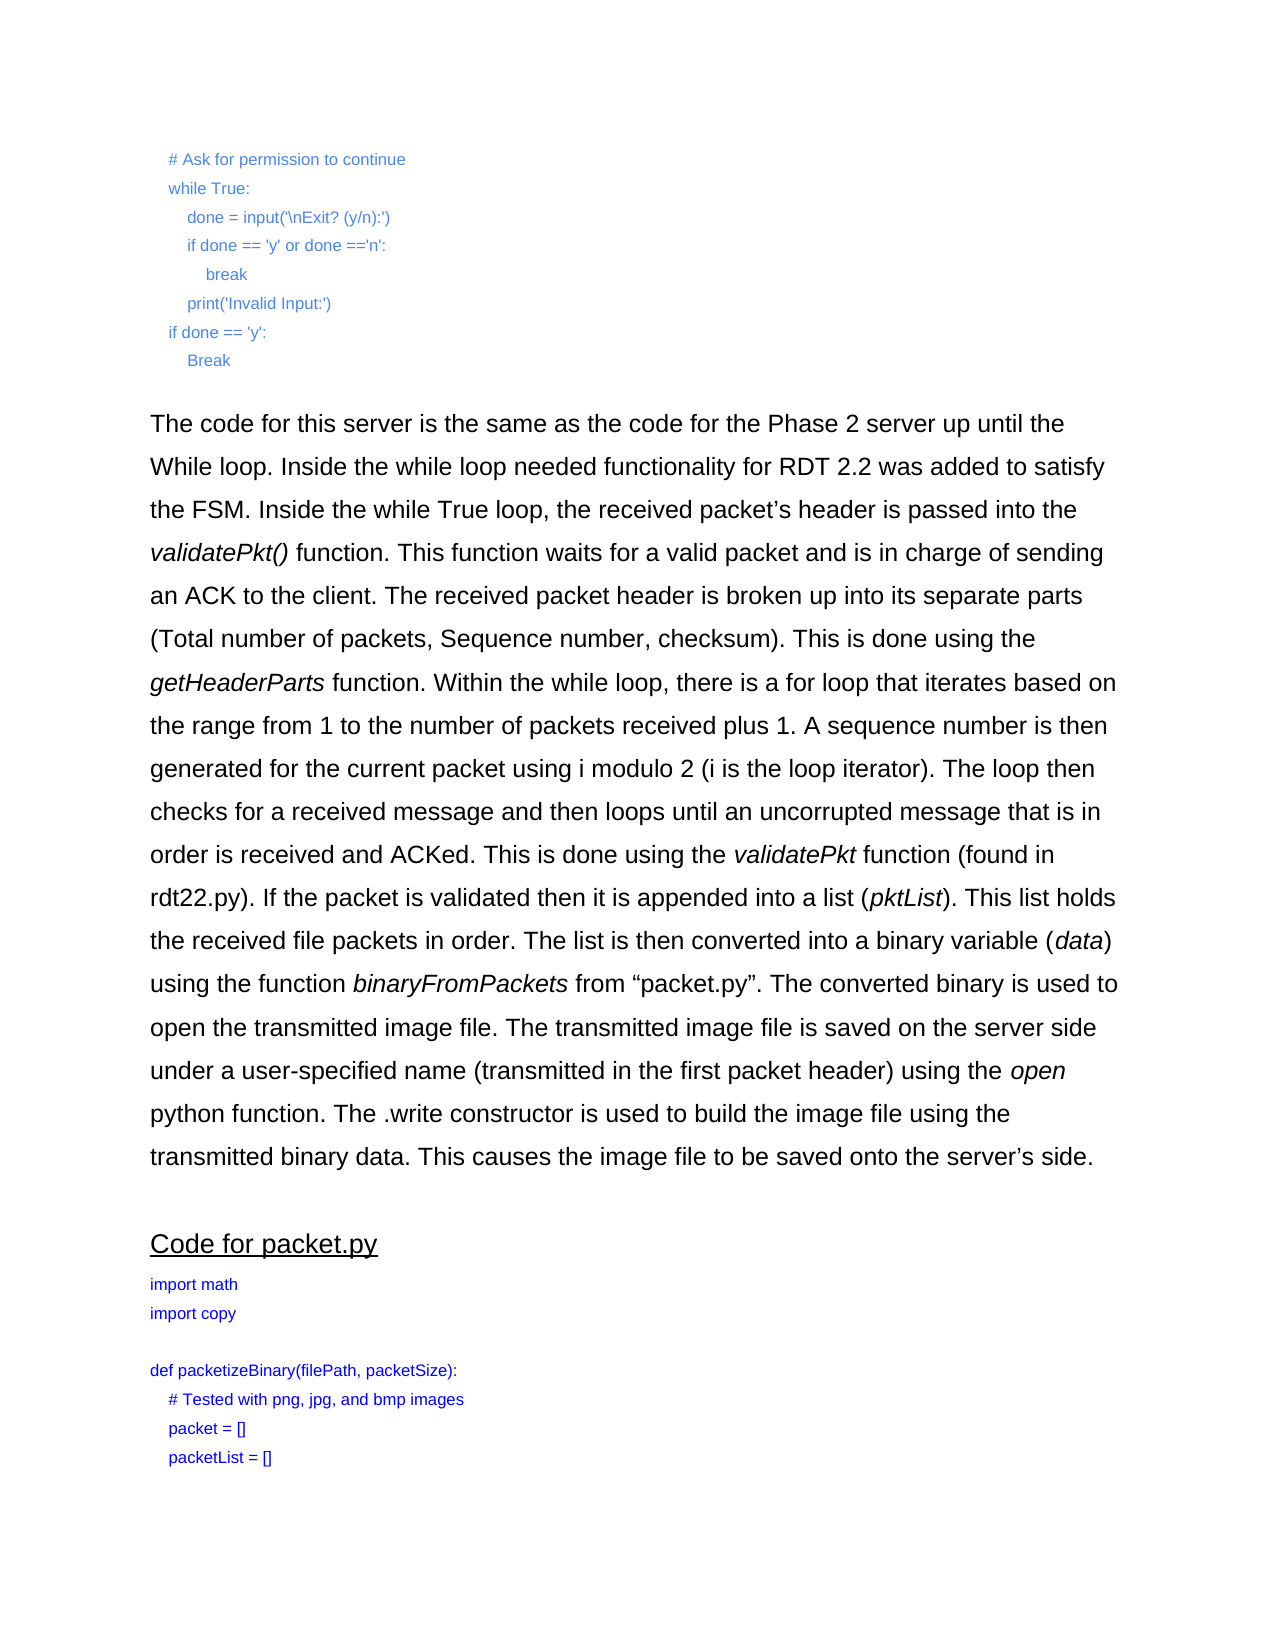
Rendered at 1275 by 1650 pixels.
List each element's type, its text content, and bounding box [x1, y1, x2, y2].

text Break [150, 351, 1125, 370]
text break [150, 265, 1125, 284]
text packetList = [] [150, 1447, 1125, 1467]
text if done == 'y' or done =='n': [150, 236, 1125, 255]
text # Tested with png, jpg, and bmp images [150, 1390, 1125, 1409]
text The code for this server is the same as the code for the Phase 2 server up until the While loop. Inside the while loop needed functionality for RDT 2.2 was added to satisfy the FSM. Inside the while True loop, the received packet’s header is passed into the validatePkt() function. This function waits for a valid packet and is in charge of sending an ACK to the client. The received packet header is broken up into its separate parts (Total number of packets, Sequence number, checksum). This is done using the getHeaderParts function. Within the while loop, there is a for loop that iterates based on the range from 1 to the number of packets received plus 1. A sequence number is then generated for the current packet using i modulo 2 (i is the loop iterator). The loop then checks for a received message and then loops until an uncorrupted message that is in order is received and ACKed. This is done using the validatePkt function (found in rdt22.py). If the packet is validated then it is appended into a list (pktList). This list holds the received file packets in order. The list is then converted into a binary variable (data) using the function binaryFromPackets from “packet.py”. The converted binary is used to open the transmitted image file. The transmitted image file is saved on the server side under a user-specified name (transmitted in the first packet header) using the open python function. The .write constructor is used to build the image file using the transmitted binary data. This causes the image file to be saved onto the server’s side. [150, 409, 1125, 1171]
text print('Invalid Input:') [150, 294, 1125, 313]
text if done == 'y': [150, 322, 1125, 342]
text import copy [150, 1304, 1125, 1323]
text packet = [] [150, 1419, 1125, 1438]
text def packetizeBinary(filePath, packetSize): [150, 1361, 1125, 1380]
text Code for packet.py [150, 1228, 1125, 1259]
text while True: [150, 179, 1125, 198]
text import math [150, 1275, 1125, 1294]
text done = input('\nExit? (y/n):') [150, 207, 1125, 227]
text # Ask for permission to continue [150, 150, 1125, 169]
